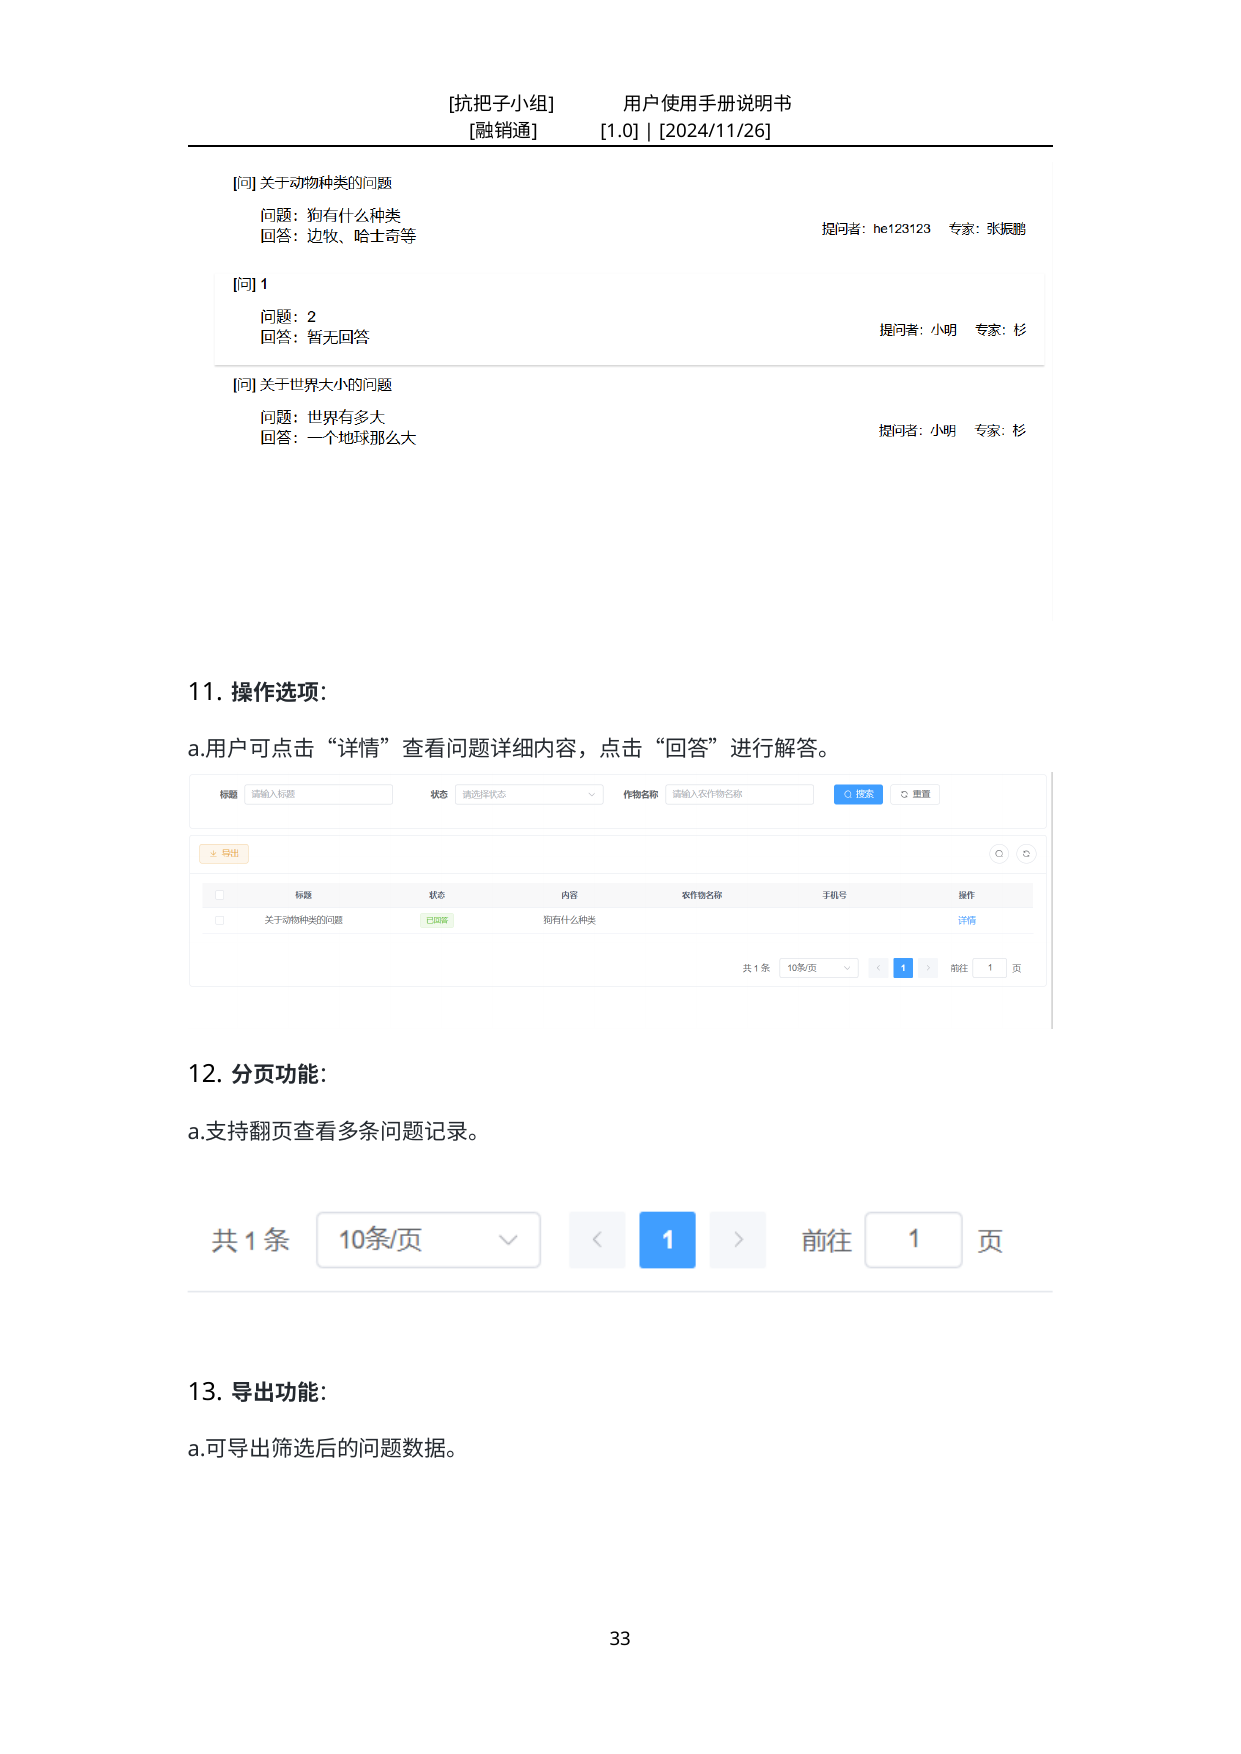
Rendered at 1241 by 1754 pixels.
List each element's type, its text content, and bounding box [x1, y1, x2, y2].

text a.支持翻页查看多条问题记录。 [187, 1114, 1053, 1146]
text a.用户可点击“详情”查看问题详细内容，点击“回答”进行解答。 [187, 731, 1053, 764]
picture [187, 1154, 1053, 1318]
list 导出功能： [187, 1358, 1053, 1423]
list 操作选项： [187, 658, 1053, 723]
text a.可导出筛选后的问题数据。 [187, 1431, 1053, 1464]
picture [187, 772, 1053, 1029]
picture [187, 162, 1053, 621]
list 分页功能： [187, 1040, 1053, 1105]
